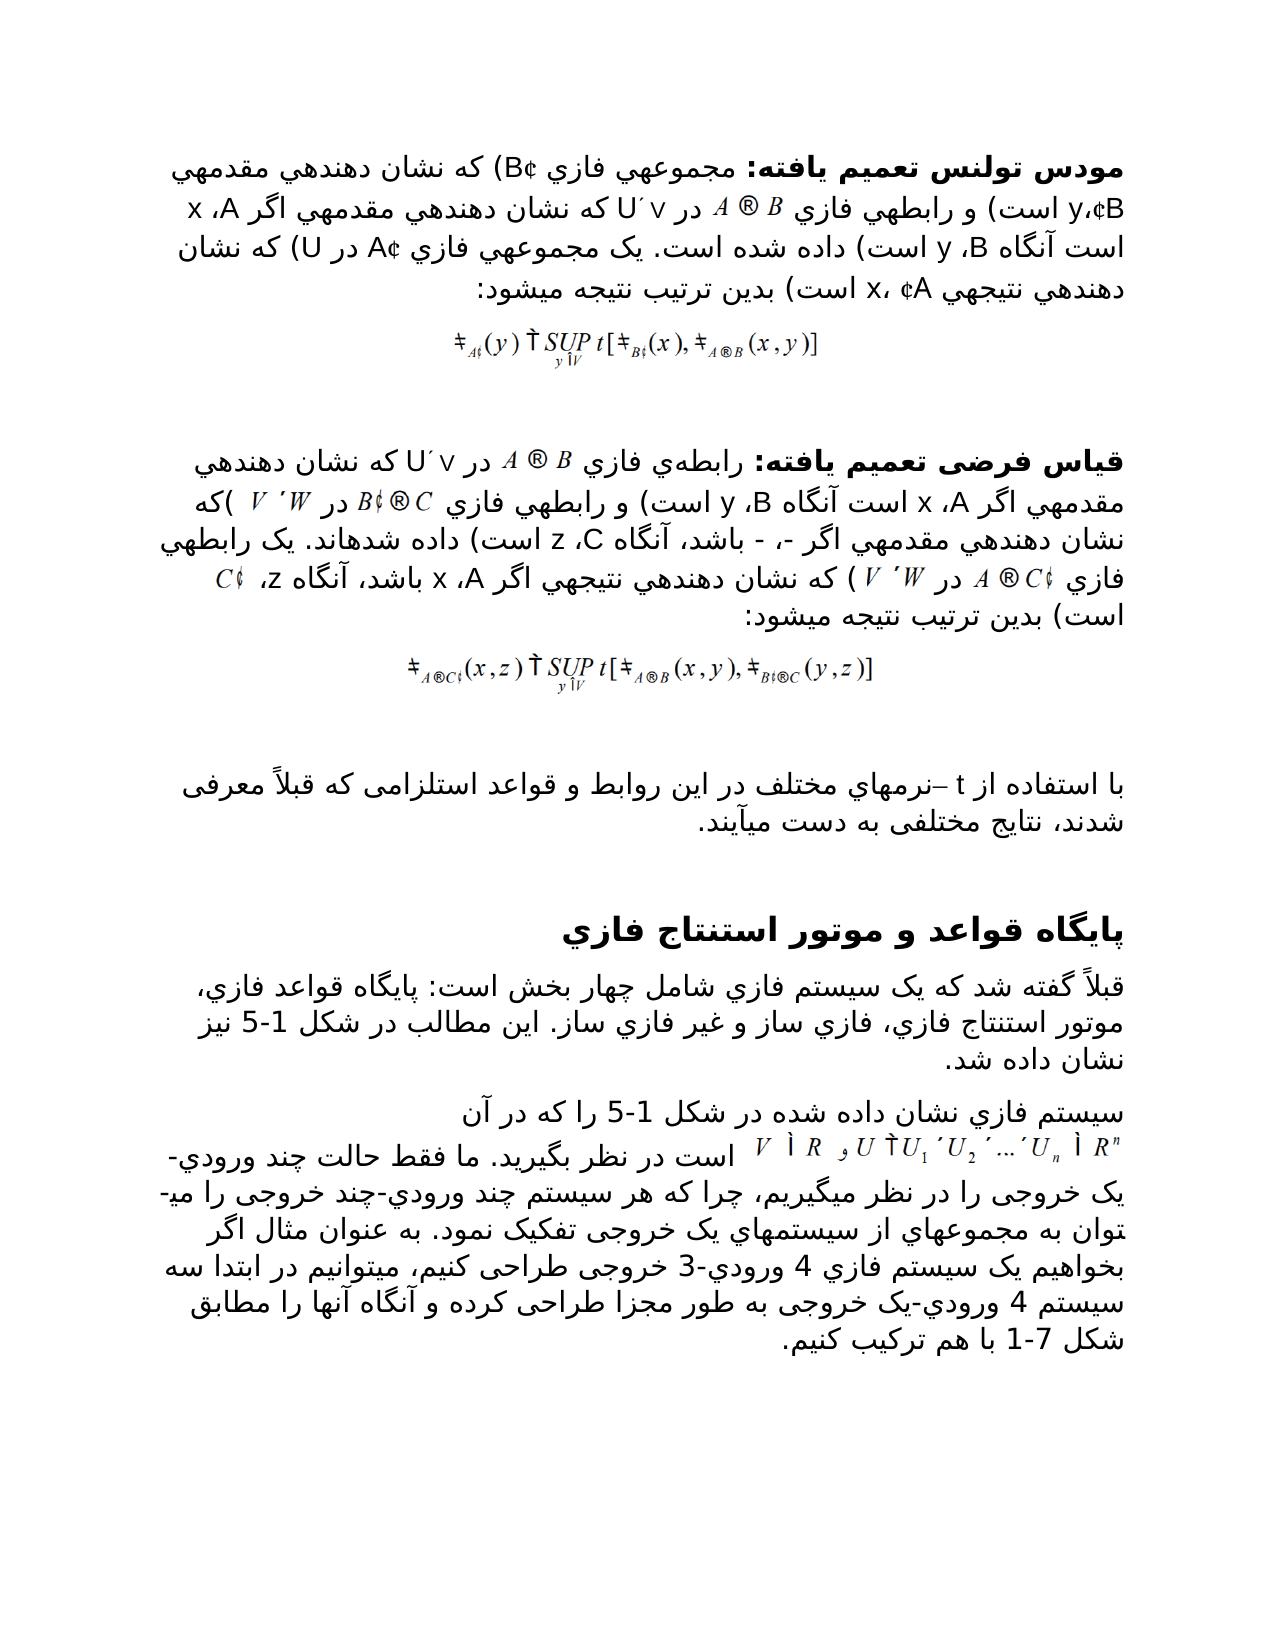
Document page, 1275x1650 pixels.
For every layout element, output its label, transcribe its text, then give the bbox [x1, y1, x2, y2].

text قبلاً گفته شد که یک سیستم فازي شامل چهار بخش است: پایگاه قواعد فازي، موتور استنتاج فازي، فازي ساز و غیر فازي ساز. این مطالب در شکل 1-5 نیز نشان داده شد. [150, 969, 1125, 1076]
picture [210, 566, 249, 589]
picture [971, 563, 1056, 589]
text با استفاده از t –نرمهاي مختلف در این روابط و قواعد استلزامی که قبلاً معرفی شدند، نتایج مختلفی به دست میآیند. [150, 767, 1125, 838]
picture [711, 192, 784, 219]
picture [400, 651, 875, 696]
text قیاس فرضی تعمیم یافته: رابطه‌ي فازي در U ́ V که نشان دهندهي مقدمهي اگر x ،A است آنگاه y ،B است) و رابطهي فازي در )که نشان دهندهي مقدمهي اگر -، - باشد، آنگاه z ،C است) داده شدهاند. یک رابطهي فازي در ) که نشان دهندهي نتیجهي اگر x ،A باشد، آنگاه z، است) بدین ترتیب نتیجه میشود: [150, 441, 1125, 632]
text مودس تولنس تعمیم یافته: مجموعهي فازي ¢B) که نشان دهندهي مقدمهي y،¢B است) و رابطهي فازي در U ́ V که نشان دهندهي مقدمهي اگر x ،A است آنگاه y ،B است) داده شده است. یک مجموعهي فازي ¢A در U) که نشان دهندهي نتیجهي x، ¢A است) بدین ترتیب نتیجه میشود: [150, 150, 1125, 307]
picture [454, 326, 821, 369]
picture [253, 483, 312, 513]
text سیستم فازي نشان داده شده در شکل 1-5 را که در آن است در نظر بگیرید. ما فقط حالت چند ورودي-یک خروجی را در نظر میگیریم، چرا که هر سیستم چند ورودي-چند خروجی را میتوان به مجموعهاي از سیستمهاي یک خروجی تفکیک نمود. به عنوان مثال اگر بخواهیم یک سیستم فازي 4 ورودي-3 خروجی طراحی کنیم، میتوانیم در ابتدا سه سیستم 4 ورودي-یک خروجی به طور مجزا طراحی کرده و آنگاه آنها را مطابق شکل 7-1 با هم ترکیب کنیم. [150, 1096, 1125, 1356]
text پایگاه قواعد و موتور استنتاج فازي [150, 911, 1125, 949]
picture [754, 1132, 1125, 1167]
picture [357, 488, 436, 513]
picture [500, 446, 573, 472]
picture [867, 559, 926, 589]
